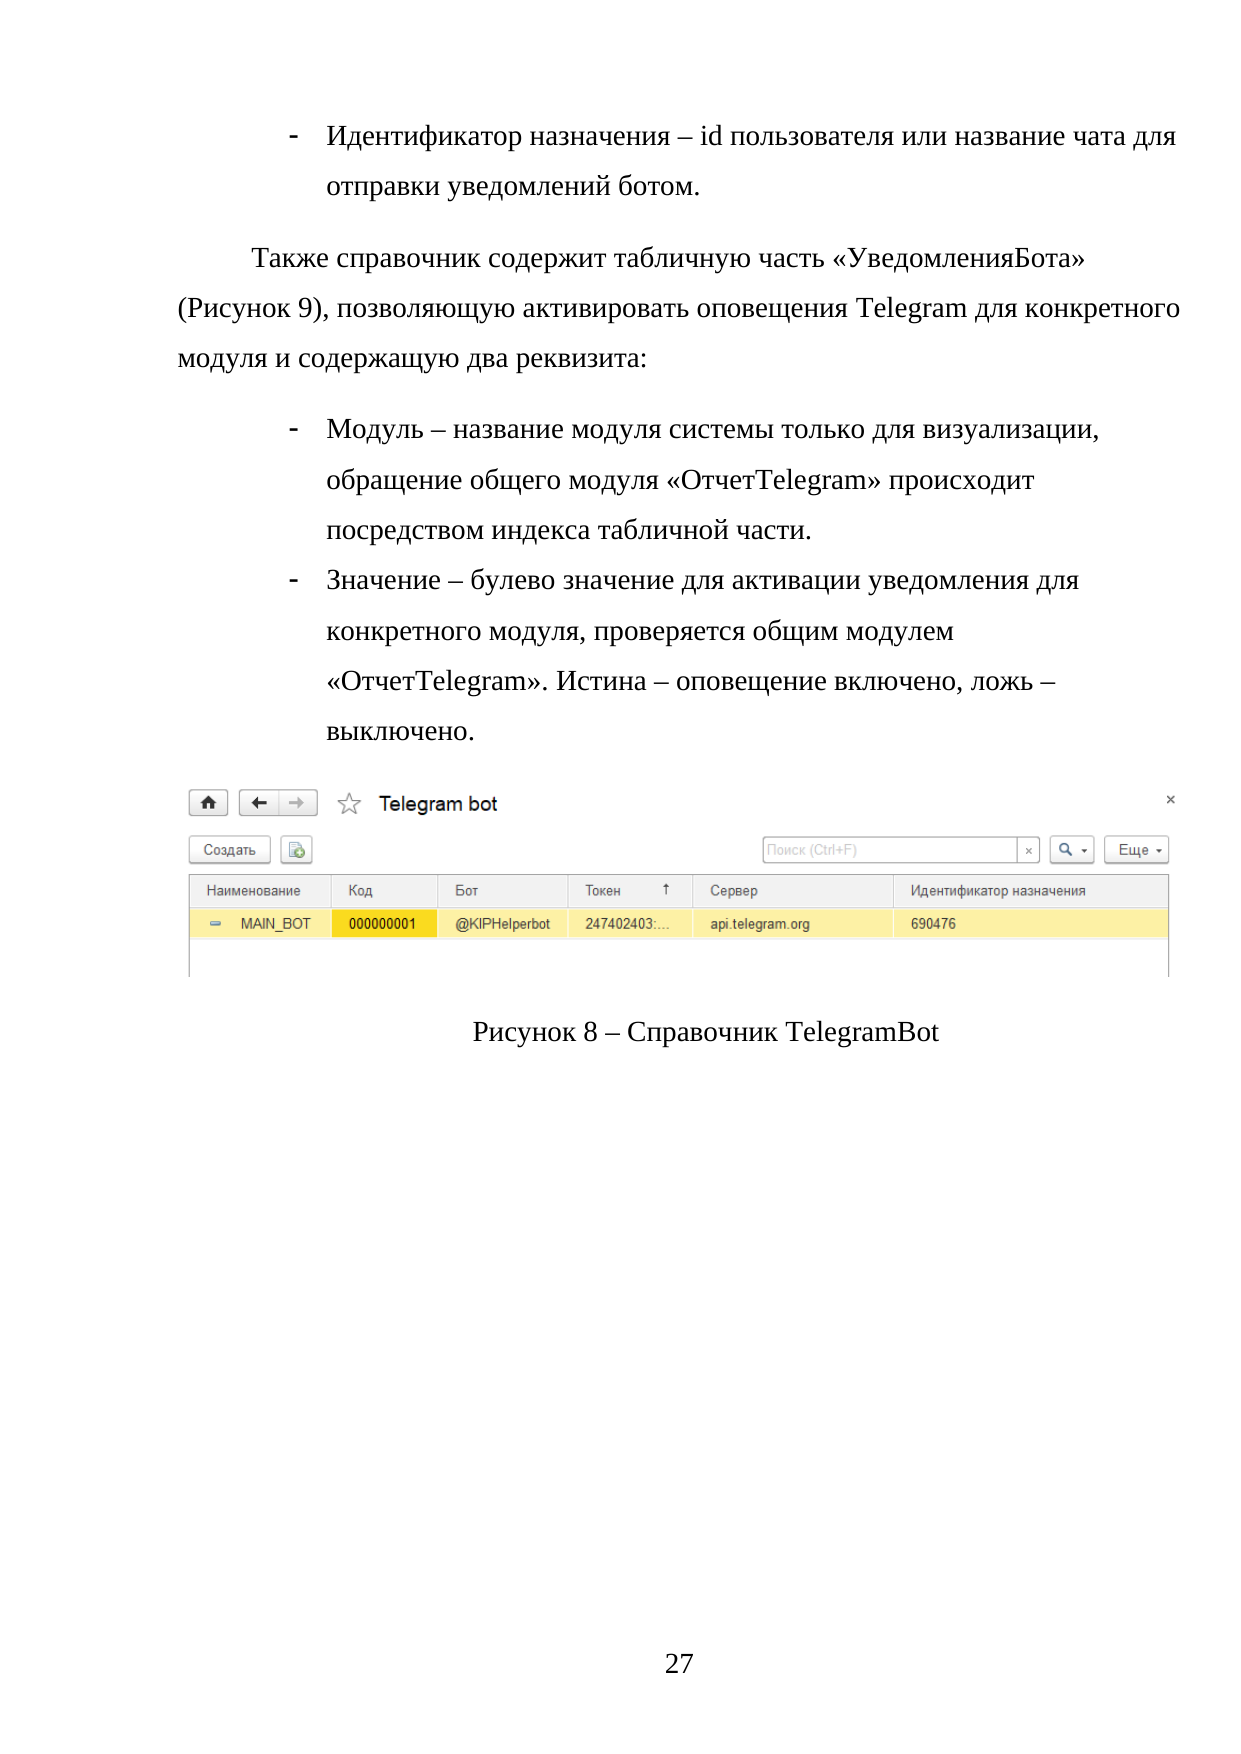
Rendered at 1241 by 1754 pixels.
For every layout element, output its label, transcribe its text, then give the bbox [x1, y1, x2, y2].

text Рисунок 8 – Справочник TelegramBot [401, 1014, 1181, 1048]
list Идентификатор назначения – id пользователя или название чата для отправки уведомлений ботом. [288, 118, 1181, 202]
list Значение – булево значение для активации уведомления для конкретного модуля, проверяется общим модулем «ОтчетTelegram». Истина – оповещение включено, ложь – выключено. [288, 562, 1181, 747]
list Модуль – название модуля системы только для визуализации, обращение общего модуля «ОтчетTelegram» происходит посредством индекса табличной части. [288, 411, 1181, 546]
text Также справочник содержит табличную часть «УведомленияБота» (Рисунок 9), позволяющую активировать оповещения Telegram для конкретного модуля и содержащую два реквизита: [177, 240, 1181, 374]
picture [177, 784, 1182, 977]
